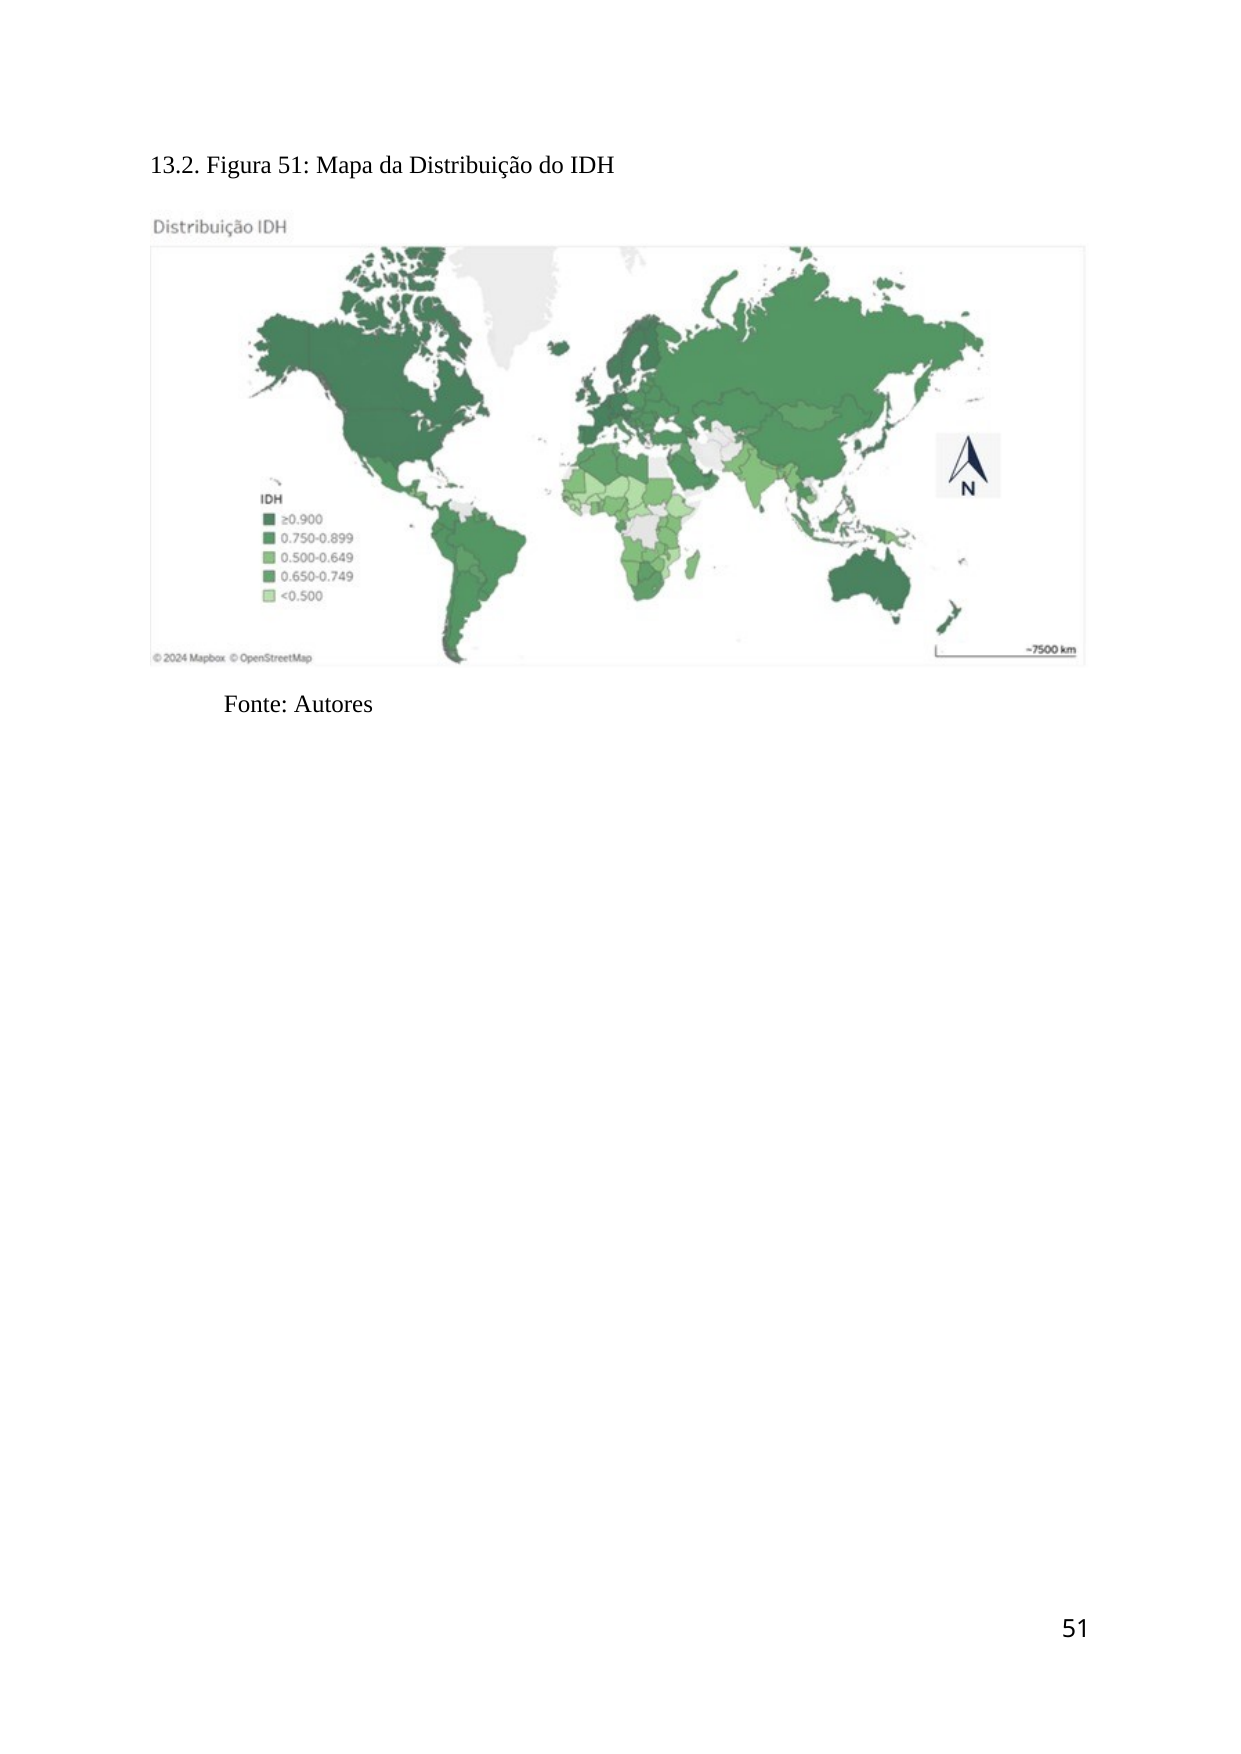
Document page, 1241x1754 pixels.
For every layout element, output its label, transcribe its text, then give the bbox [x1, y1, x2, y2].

text 13.2. Figura 51: Mapa da Distribuição do IDH [150, 150, 1090, 179]
text Fonte: Autores [150, 689, 1090, 718]
picture [150, 200, 1089, 668]
